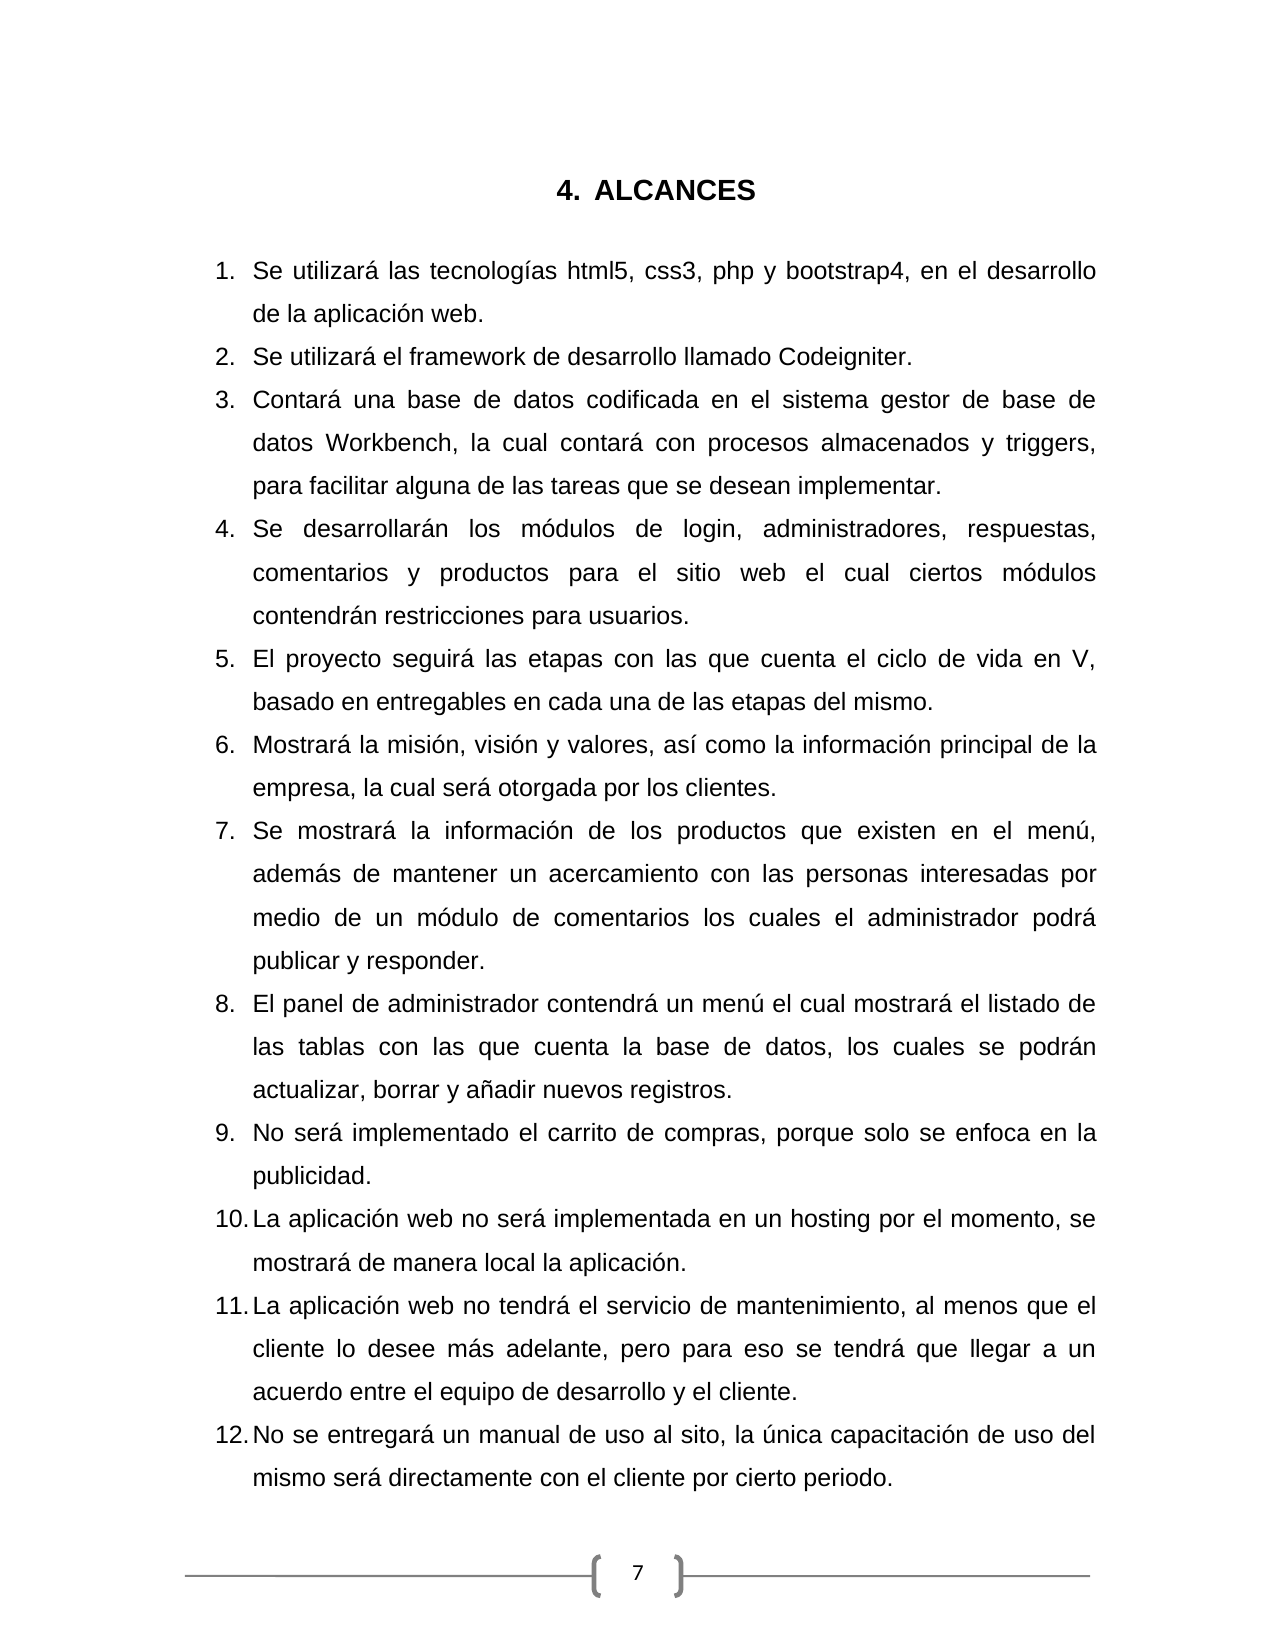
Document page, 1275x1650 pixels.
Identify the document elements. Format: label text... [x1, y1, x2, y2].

list La aplicación web no tendrá el servicio de mantenimiento, al menos que el cliente lo desee más adelante, pero para eso se tendrá que llegar a un acuerdo entre el equipo de desarrollo y el cliente. [215, 1291, 1098, 1406]
list Se mostrará la información de los productos que existen en el menú, además de mantener un acercamiento con las personas interesadas por medio de un módulo de comentarios los cuales el administrador podrá publicar y responder. [215, 816, 1098, 974]
list Se utilizará las tecnologías html5, css3, php y bootstrap4, en el desarrollo de la aplicación web. [215, 256, 1098, 327]
subtitle ALCANCES [215, 173, 1098, 206]
list Se desarrollarán los módulos de login, administradores, respuestas, comentarios y productos para el sitio web el cual ciertos módulos contendrán restricciones para usuarios. [215, 514, 1098, 629]
list Se utilizará el framework de desarrollo llamado Codeigniter. [215, 342, 1098, 371]
list La aplicación web no será implementada en un hosting por el momento, se mostrará de manera local la aplicación. [215, 1204, 1098, 1276]
list Mostrará la misión, visión y valores, así como la información principal de la empresa, la cual será otorgada por los clientes. [215, 730, 1098, 802]
list Contará una base de datos codificada en el sistema gestor de base de datos Workbench, la cual contará con procesos almacenados y triggers, para facilitar alguna de las tareas que se desean implementar. [215, 385, 1098, 500]
list No se entregará un manual de uso al sito, la única capacitación de uso del mismo será directamente con el cliente por cierto periodo. [215, 1420, 1098, 1492]
list El panel de administrador contendrá un menú el cual mostrará el listado de las tablas con las que cuenta la base de datos, los cuales se podrán actualizar, borrar y añadir nuevos registros. [215, 989, 1098, 1104]
list No será implementado el carrito de compras, porque solo se enfoca en la publicidad. [215, 1118, 1098, 1190]
list El proyecto seguirá las etapas con las que cuenta el ciclo de vida en V, basado en entregables en cada una de las etapas del mismo. [215, 644, 1098, 716]
